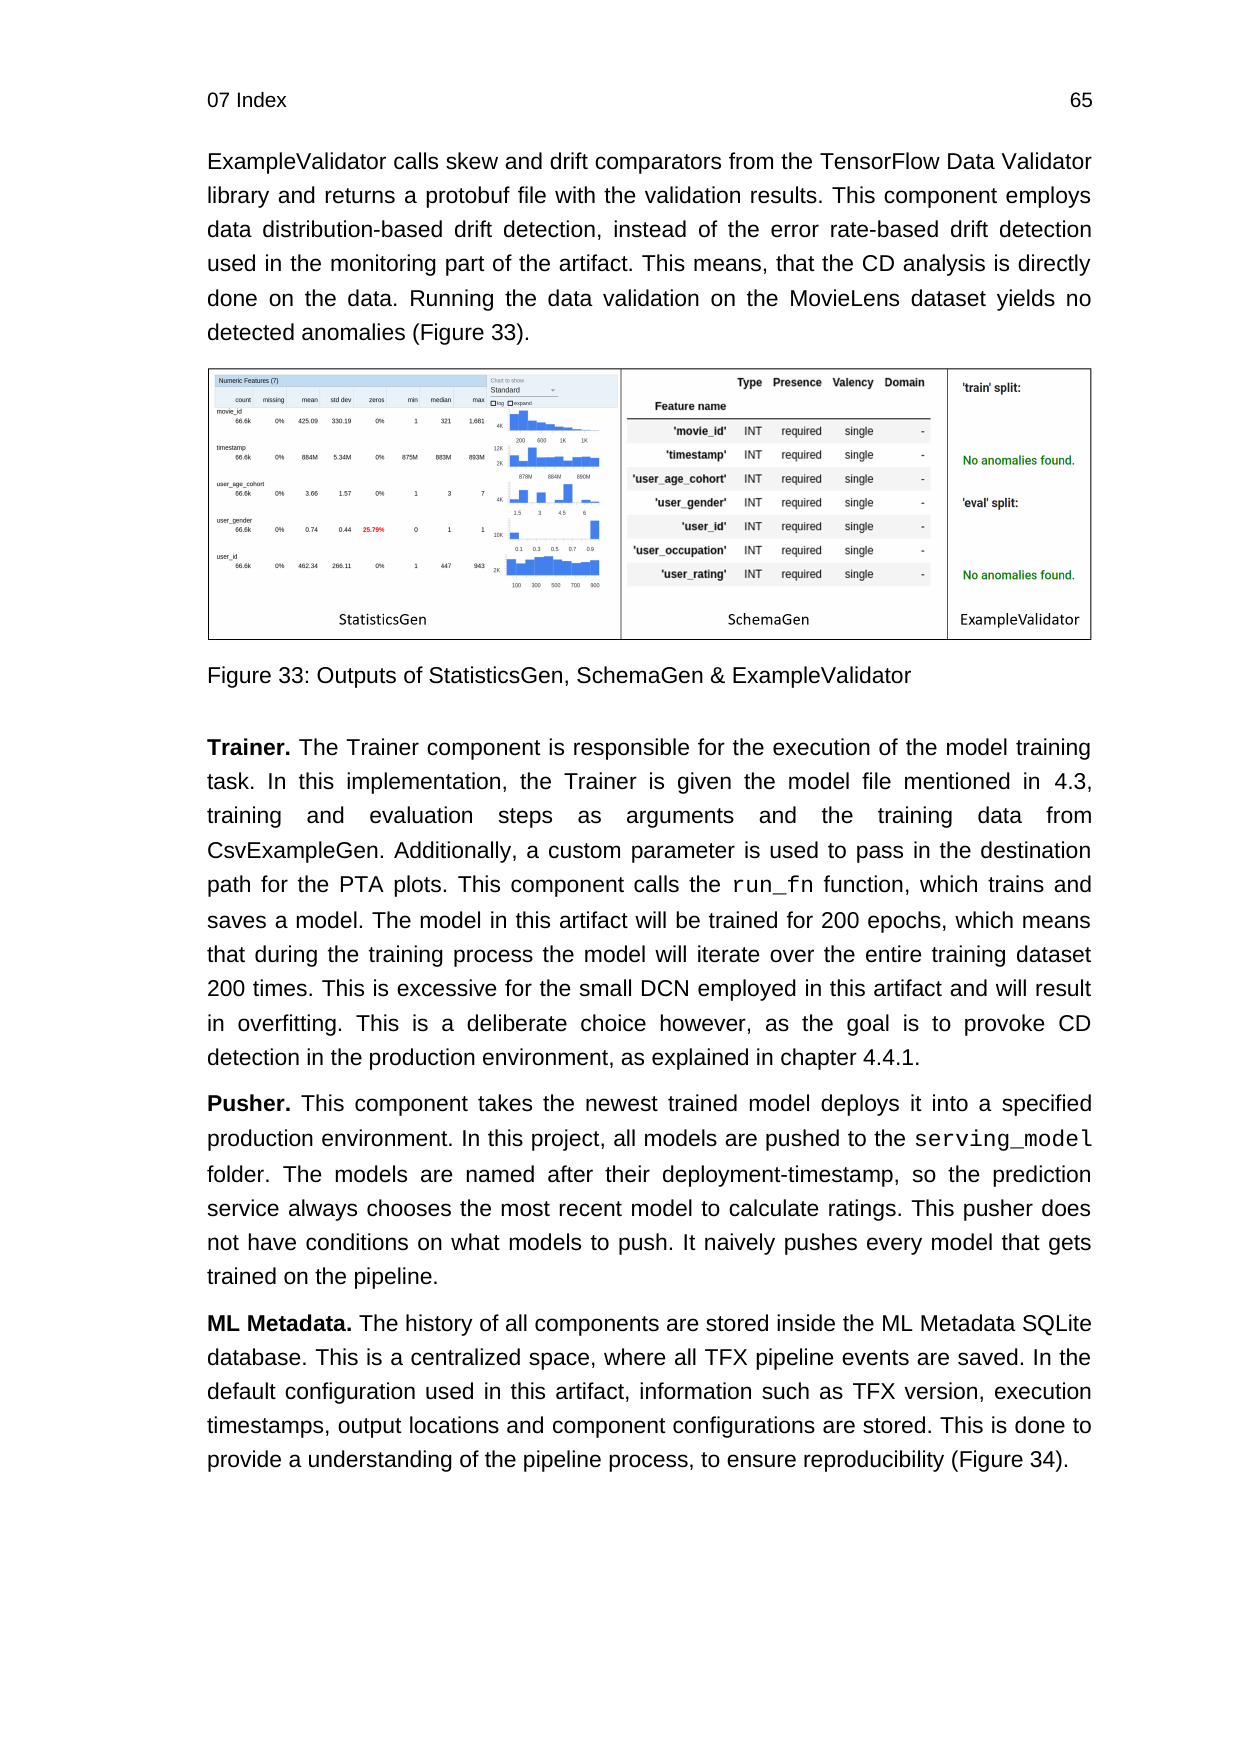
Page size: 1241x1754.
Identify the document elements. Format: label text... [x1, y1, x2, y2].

text Figure 33: Outputs of StatisticsGen, SchemaGen & ExampleValidator [207, 662, 1092, 689]
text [207, 148, 1092, 345]
text Pusher. This component takes the newest trained model deploys it into a specified production environment. In this project, all models are pushed to the serving_model folder. The models are named after their deployment-timestamp, so the prediction service always chooses the most recent model to calculate ratings. This pusher does not have conditions on what models to push. It naively pushes every model that gets trained on the pipeline. [207, 1090, 1092, 1289]
picture [206, 365, 1093, 643]
text Trainer. The Trainer component is responsible for the execution of the model training task. In this implementation, the Trainer is given the model file mentioned in 4.3, training and evaluation steps as arguments and the training data from CsvExampleGen. Additionally, a custom parameter is used to pass in the destination path for the PTA plots. This component calls the run_fn function, which trains and saves a model. The model in this artifact will be trained for 200 epochs, which means that during the training process the model will iterate over the entire training dataset 200 times. This is excessive for the small DCN employed in this artifact and will result in overfitting. This is a deliberate choice however, as the goal is to provoke CD detection in the production environment, as explained in chapter 4.4.1. [207, 734, 1092, 1070]
text ML Metadata. The history of all components are stored inside the ML Metadata SQLite database. This is a centralized space, where all TFX pipeline events are saved. In the default configuration used in this artifact, information such as TFX version, execution timestamps, output locations and component configurations are stored. This is done to provide a understanding of the pipeline process, to ensure reproducibility (Figure 34). [207, 1310, 1092, 1473]
